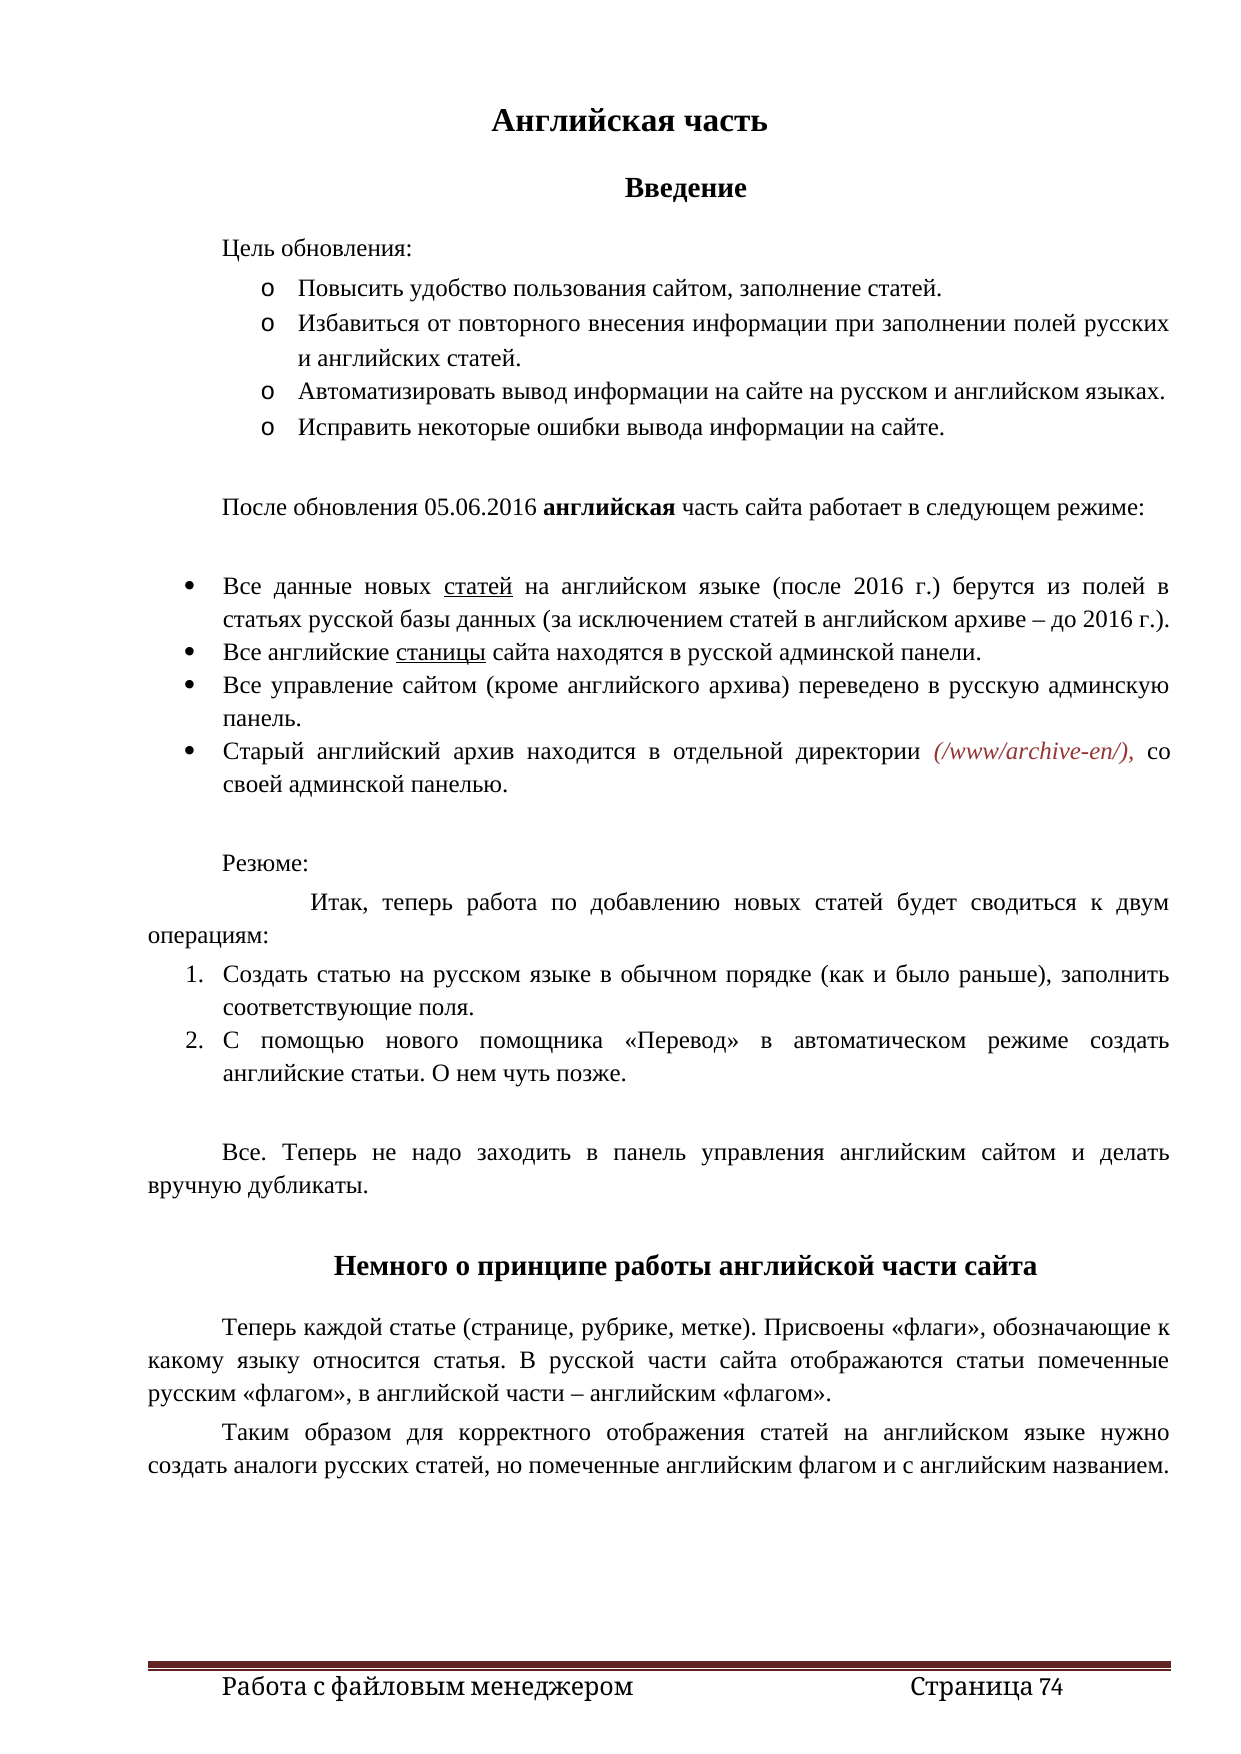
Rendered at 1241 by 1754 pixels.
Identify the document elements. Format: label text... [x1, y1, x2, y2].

text Немного о принципе работы английской части сайта [201, 1248, 1171, 1282]
list Автоматизировать вывод информации на сайте на русском и английском языках. [260, 376, 1171, 407]
text Все. Теперь не надо заходить в панель управления английским сайтом и делать вручную дубликаты. [148, 1137, 1171, 1199]
list Все английские станицы сайта находятся в русской админской панели. [185, 637, 1171, 666]
text Введение [201, 170, 1171, 203]
text Итак, теперь работа по добавлению новых статей будет сводиться к двум операциям: [148, 887, 1171, 949]
list Все управление сайтом (кроме английского архива) переведено в русскую админскую панель. [185, 670, 1171, 732]
text Таким образом для корректного отображения статей на английском языке нужно создать аналоги русских статей, но помеченные английским флагом и с английским названием. [148, 1417, 1171, 1479]
list Повысить удобство пользования сайтом, заполнение статей. [260, 273, 1171, 303]
list Старый английский архив находится в отдельной директории (/www/archive-en/), со своей админской панелью. [185, 736, 1171, 798]
list Исправить некоторые ошибки вывода информации на сайте. [260, 412, 1171, 442]
list Избавиться от повторного внесения информации при заполнении полей русских и английских статей. [260, 308, 1171, 372]
list Все данные новых статей на английском языке (после 2016 г.) берутся из полей в статьях русской базы данных (за исключением статей в английском архиве – до 2016 г.). [185, 571, 1171, 633]
list Создать статью на русском языке в обычном порядке (как и было раньше), заполнить соответствующие поля. [185, 959, 1171, 1021]
text Теперь каждой статье (странице, рубрике, метке). Присвоены «флаги», обозначающие к какому языку относится статья. В русской части сайта отображаются статьи помеченные русским «флагом», в английской части – английским «флагом». [148, 1312, 1171, 1407]
text Резюме: [148, 848, 1171, 876]
list С помощью нового помощника «Перевод» в автоматическом режиме создать английские статьи. О нем чуть позже. [185, 1025, 1171, 1087]
text Цель обновления: [148, 233, 1171, 262]
text После обновления 05.06.2016 английская часть сайта работает в следующем режиме: [148, 492, 1171, 521]
text Английская часть [89, 101, 1171, 139]
